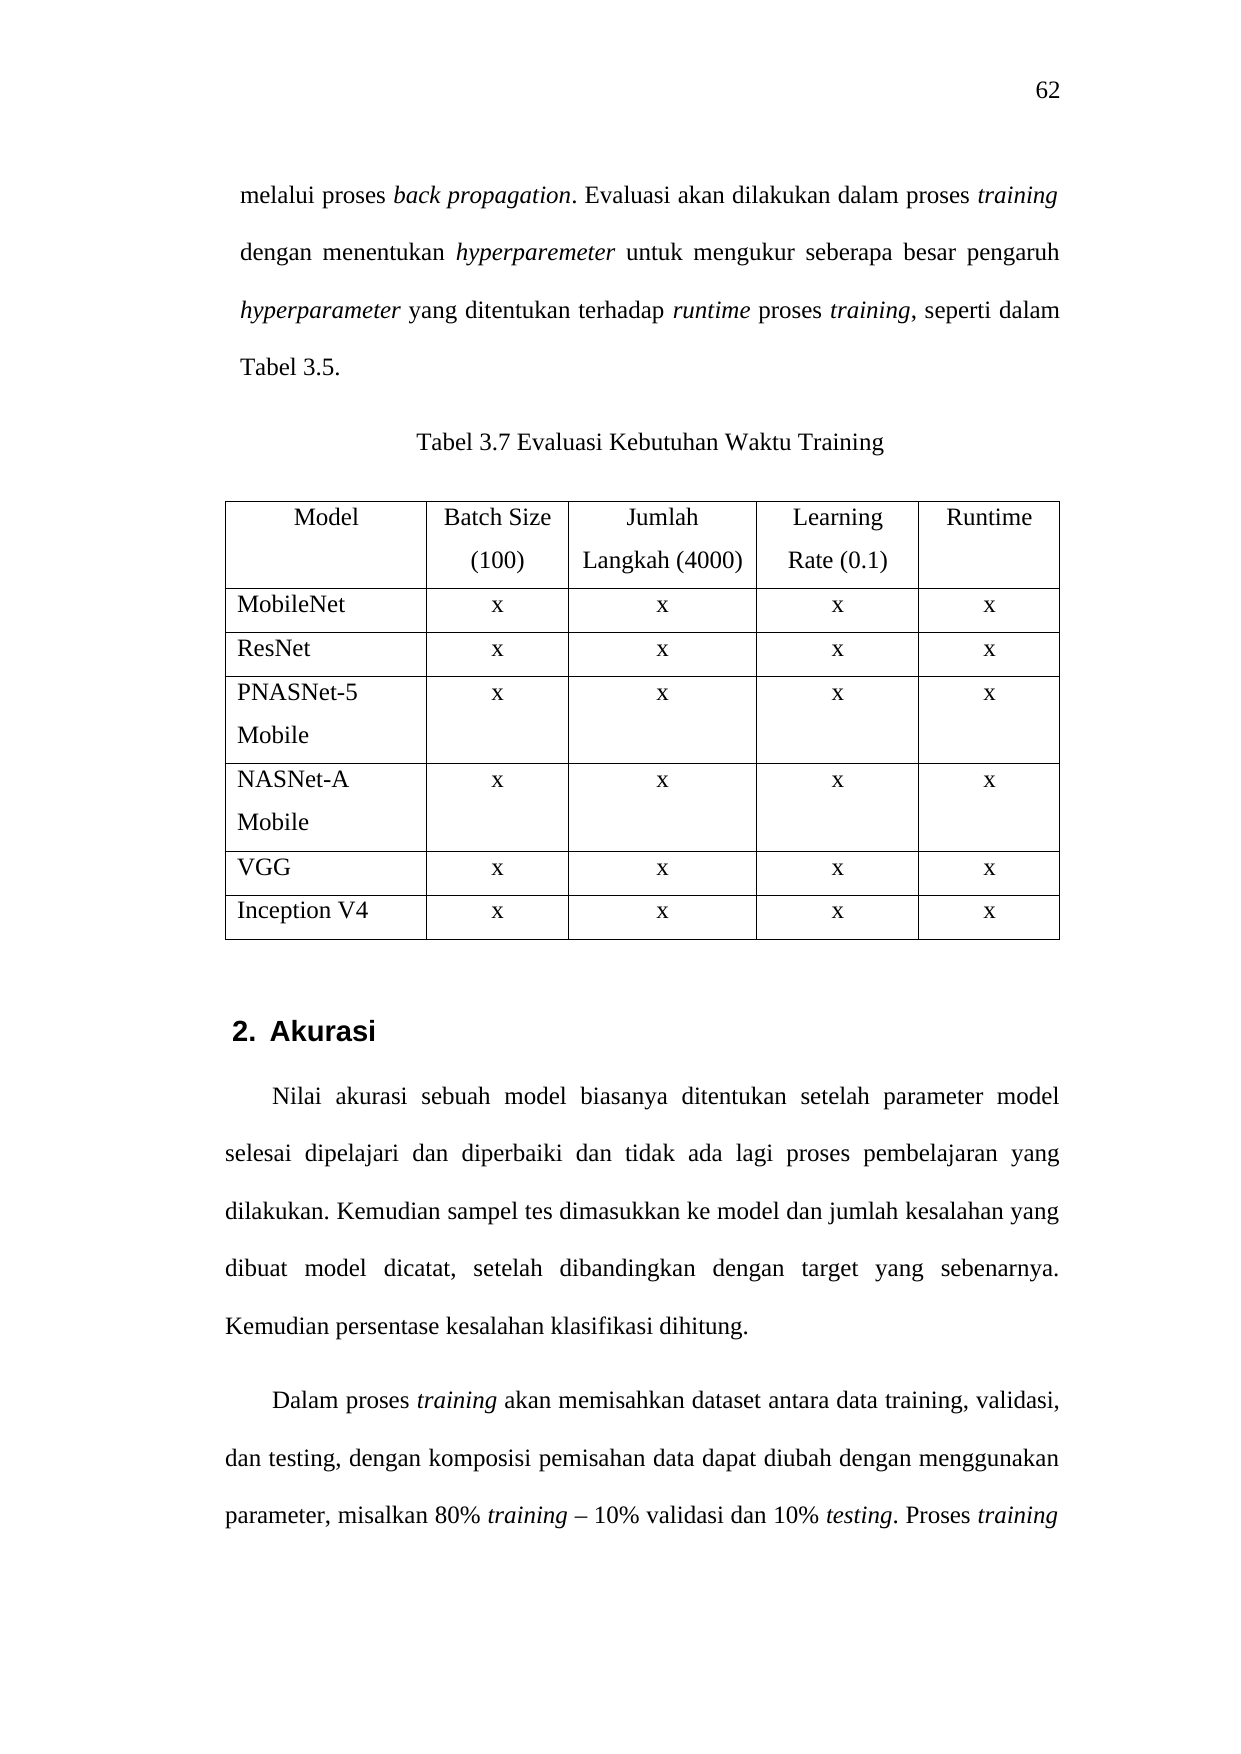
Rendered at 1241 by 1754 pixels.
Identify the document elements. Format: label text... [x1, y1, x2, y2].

table_cell x [757, 633, 918, 676]
table_cell VGG [226, 852, 426, 894]
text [225, 1385, 1060, 1529]
table_cell x [569, 589, 756, 632]
table_cell x [569, 677, 756, 763]
table_cell x [757, 852, 918, 894]
table_header Batch Size (100) [427, 502, 568, 588]
table_cell x [757, 589, 918, 632]
table_cell x [427, 633, 568, 676]
table_cell ResNet [226, 633, 426, 676]
table_cell x [757, 896, 918, 939]
table_cell x [569, 852, 756, 894]
table_cell x [919, 677, 1059, 763]
table_cell x [919, 896, 1059, 939]
text Nilai akurasi sebuah model biasanya ditentukan setelah parameter model selesai dipelajari dan diperbaiki dan tidak ada lagi proses pembelajaran yang dilakukan. Kemudian sampel tes dimasukkan ke model dan jumlah kesalahan yang dibuat model dicatat, setelah dibandingkan dengan target yang sebenarnya. Kemudian persentase kesalahan klasifikasi dihitung. [225, 1081, 1060, 1340]
table_cell x [427, 589, 568, 632]
table_cell x [427, 764, 568, 851]
table_cell x [427, 852, 568, 894]
table_cell x [427, 677, 568, 763]
table_header Runtime [919, 502, 1059, 588]
table_cell MobileNet [226, 589, 426, 632]
table_cell x [427, 896, 568, 939]
table_header Model [226, 502, 426, 588]
table_cell PNASNet-5 Mobile [226, 677, 426, 763]
table_cell x [919, 852, 1059, 894]
table_cell x [569, 633, 756, 676]
table_cell Inception V4 [226, 896, 426, 939]
table_cell x [757, 677, 918, 763]
table_cell x [569, 896, 756, 939]
table_cell x [919, 764, 1059, 851]
table_header Learning Rate (0.1) [757, 502, 918, 588]
table_header Jumlah Langkah (4000) [569, 502, 756, 588]
table_cell x [919, 633, 1059, 676]
table_cell x [569, 764, 756, 851]
table_cell x [919, 589, 1059, 632]
table_cell x [757, 764, 918, 851]
subtitle Akurasi [232, 1014, 1060, 1047]
table_cell NASNet-A Mobile [226, 764, 426, 851]
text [240, 180, 1060, 381]
